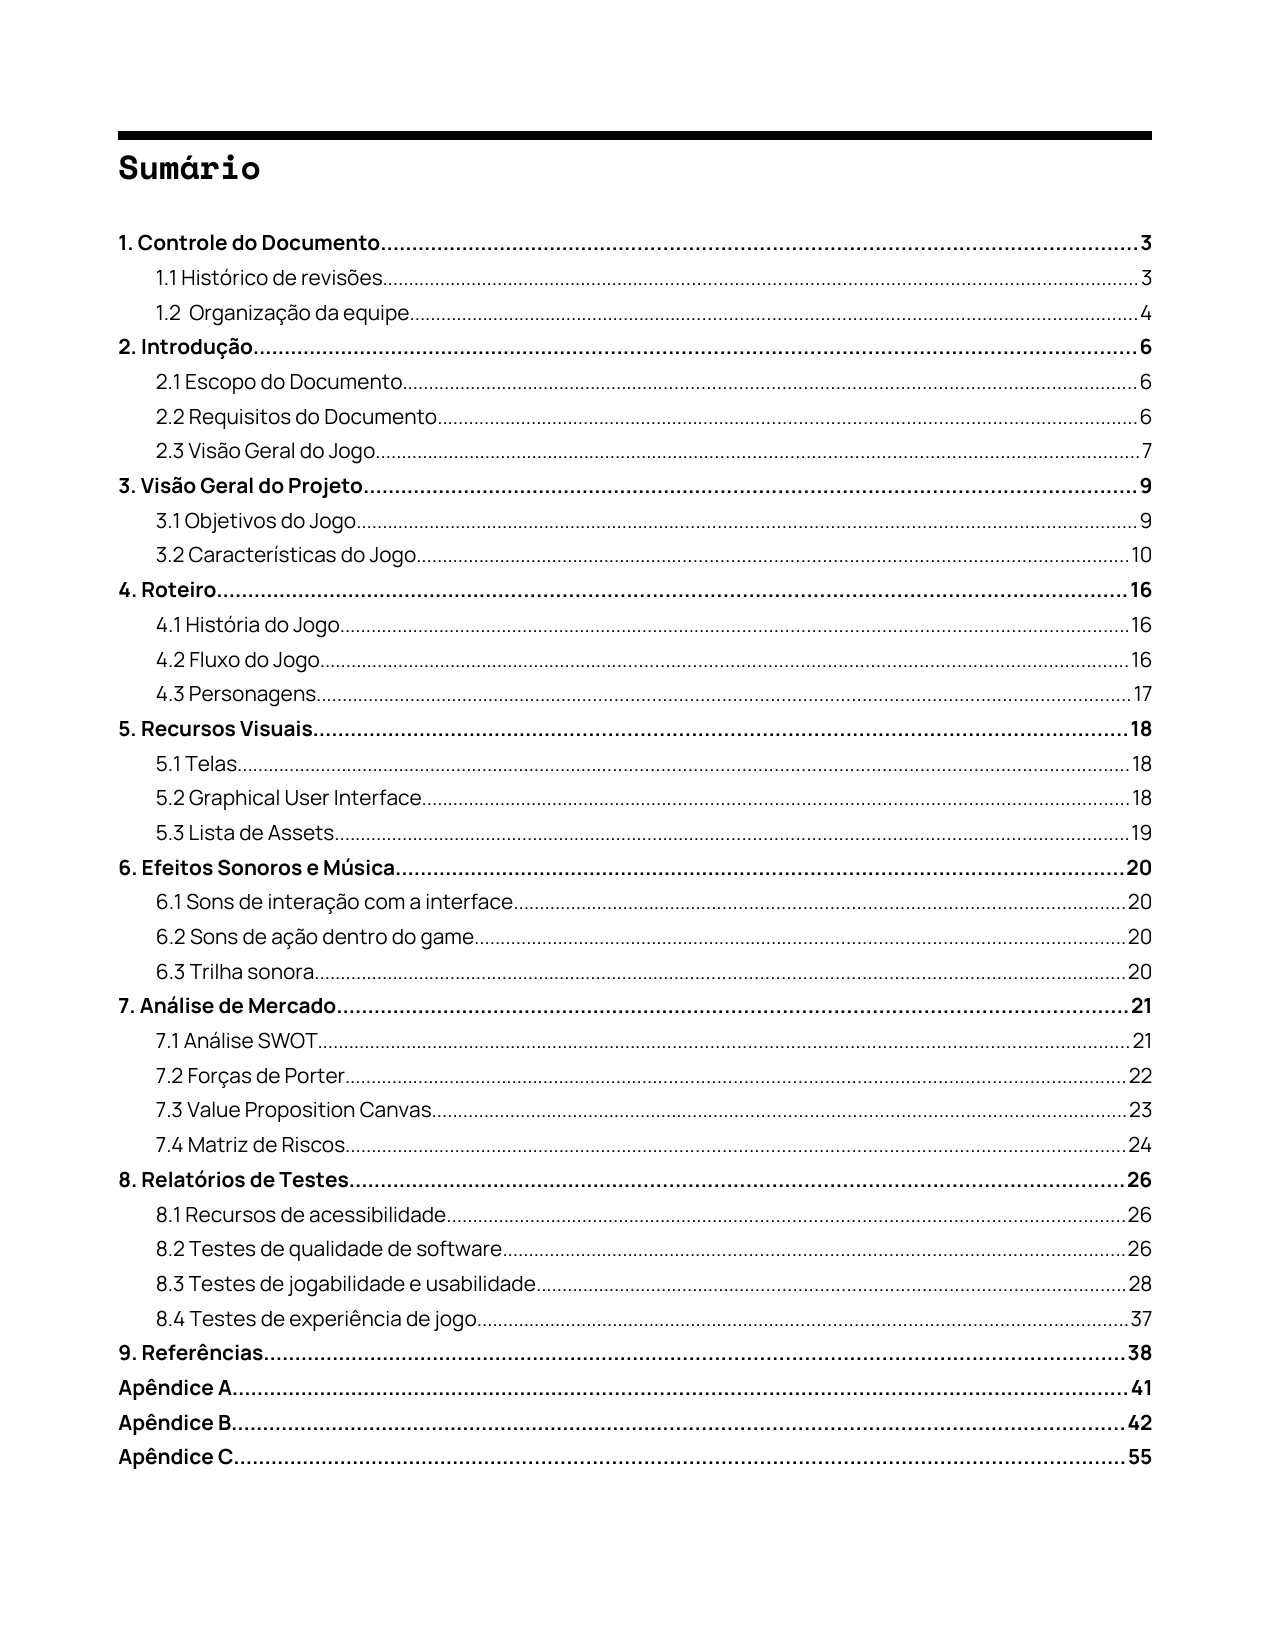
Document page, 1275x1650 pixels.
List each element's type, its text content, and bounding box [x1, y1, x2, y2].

title Sumário [118, 140, 1152, 191]
